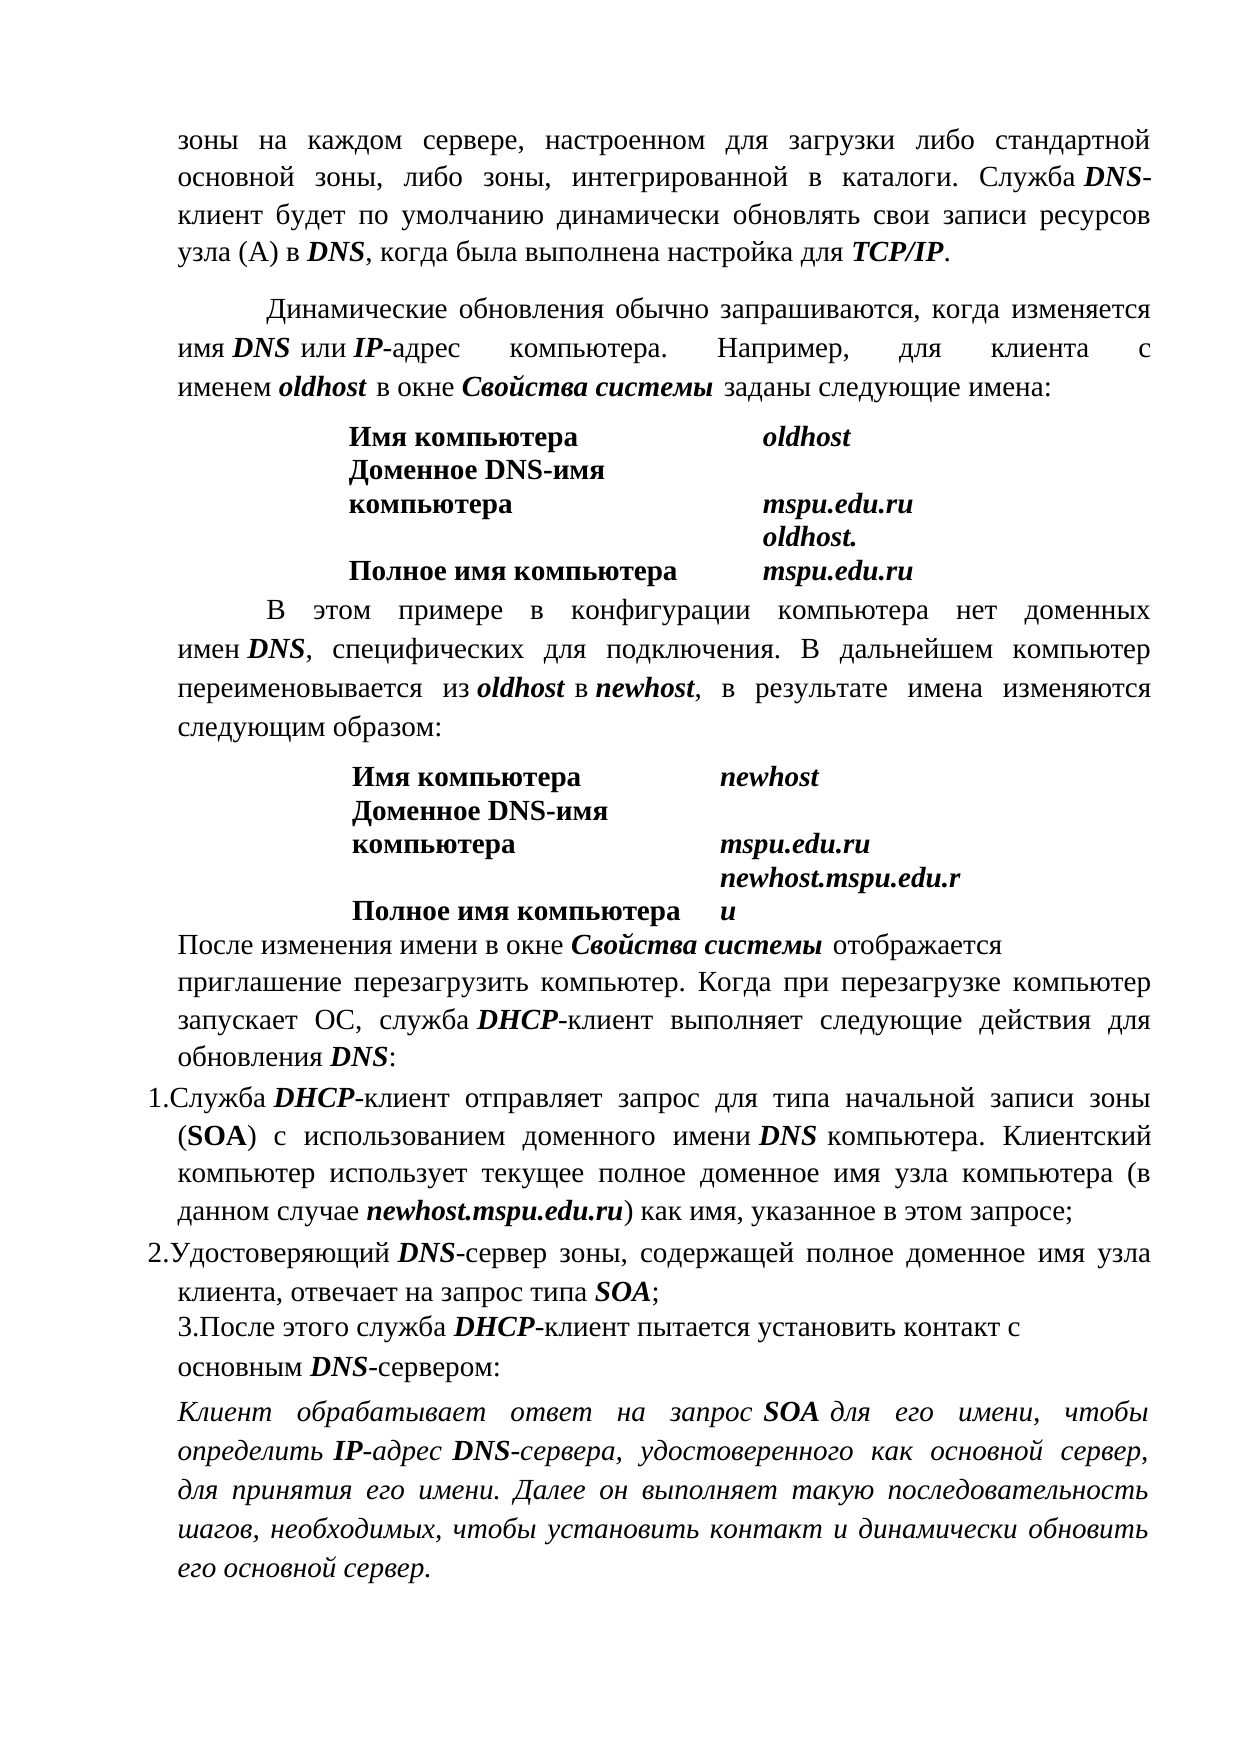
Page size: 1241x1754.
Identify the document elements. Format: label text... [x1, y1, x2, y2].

text После изменения имени в окне Свойства системы отображается [177, 927, 1152, 961]
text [177, 118, 1152, 268]
table_cell Полное имя компьютера [352, 860, 720, 927]
text 1.Служба DHCP-клиент отправляет запрос для типа начальной записи зоны (SOA) с использованием доменного имени DNS компьютера. Клиентский компьютер использует текущее полное доменное имя узла компьютера (в данном случае newhost.mspu.edu.ru) как имя, указанное в этом запросе; [147, 1076, 1152, 1226]
text В этом примере в конфигурации компьютера нет доменных имен DNS, специфических для подключения. В дальнейшем компьютер переименовывается из oldhost в newhost, в результате имена изменяются следующим образом: [177, 587, 1152, 743]
table_cell Полное имя компьютера [349, 520, 763, 587]
text Динамические обновления обычно запрашиваются, когда изменяется имя DNS или IP-адрес компьютера. Например, для клиента с именем oldhost в окне Свойства системы заданы следующие имена: [177, 285, 1152, 402]
table_cell newhost.mspu.edu.ru [720, 860, 977, 927]
table_header oldhost [763, 418, 980, 452]
table_cell mspu.edu.ru [720, 793, 977, 860]
table_cell oldhost. mspu.edu.ru [763, 520, 980, 587]
table_header newhost [720, 759, 977, 793]
table_header Имя компьютера [349, 418, 763, 452]
text 2.Удостоверяющий DNS-сервер зоны, содержащей полное доменное имя узла клиента, отвечает на запрос типа SOA; [147, 1229, 1152, 1307]
table_header Имя компьютера [352, 759, 720, 793]
text 3.После этого служба DHCP-клиент пытается установить контакт с [177, 1309, 1152, 1343]
table_cell Доменное DNS-имя компьютера [352, 793, 720, 860]
table_cell Доменное DNS-имя компьютера [349, 453, 763, 519]
text приглашение перезагрузить компьютер. Когда при перезагрузке компьютер запускает ОС, служба DHCP-клиент выполняет следующие действия для обновления DNS: [177, 961, 1152, 1073]
text Клиент обрабатывает ответ на запрос SOA для его имени, чтобы определить IP-адрес DNS-сервера, удостоверенного как основной сервер, для принятия его имени. Далее он выполняет такую последовательность шагов, необходимых, чтобы установить контакт и динамически обновить его основной сервер. [177, 1389, 1152, 1584]
table_cell mspu.edu.ru [763, 453, 980, 519]
text основным DNS-сервером: [177, 1349, 1152, 1382]
